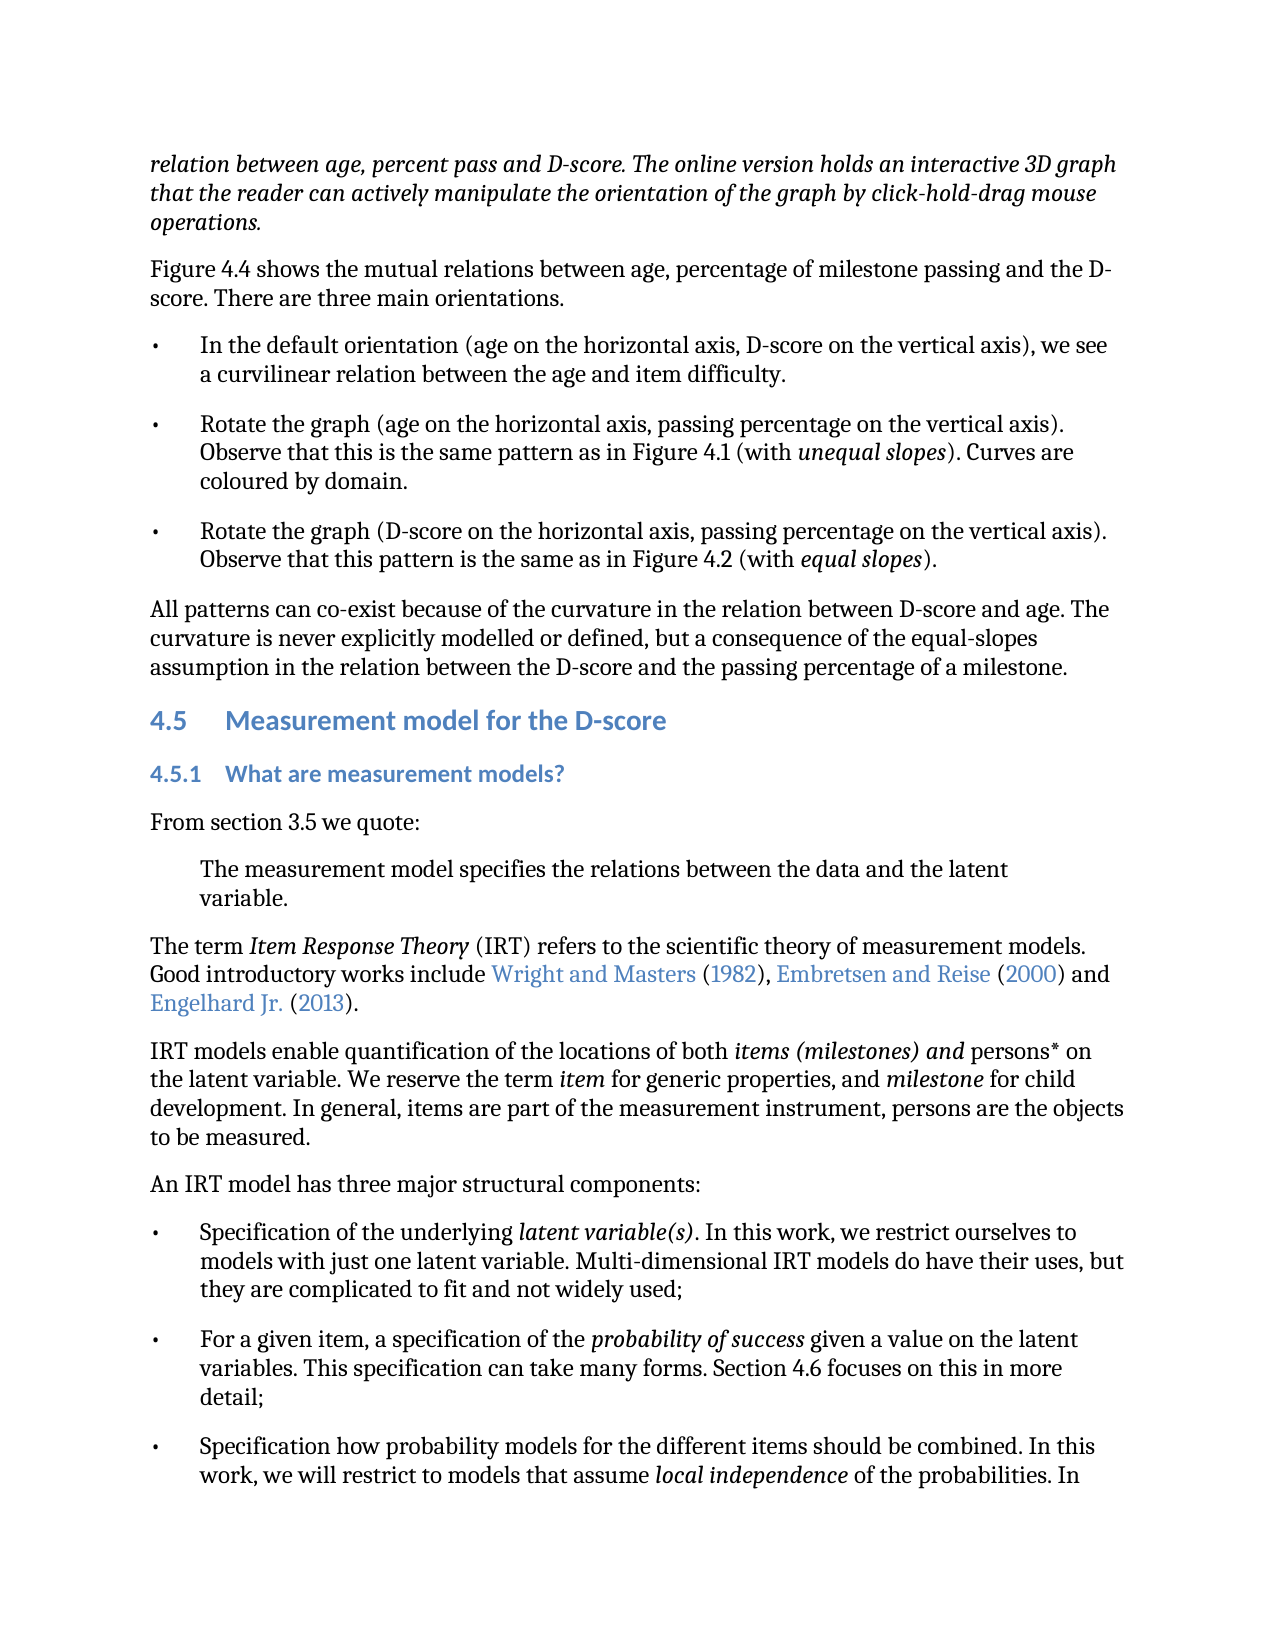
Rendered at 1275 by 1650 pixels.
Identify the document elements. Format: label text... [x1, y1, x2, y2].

list For a given item, a specification of the probability of success given a value on the latent variables. This specification can take many forms. Section 4.6 focuses on this in more detail; [150, 1325, 1125, 1411]
list Rotate the graph (age on the horizontal axis, passing percentage on the vertical axis). Observe that this is the same pattern as in Figure 4.1 (with unequal slopes). Curves are coloured by domain. [150, 409, 1125, 496]
text The term Item Response Theory (IRT) refers to the scientific theory of measurement models. Good introductory works include Wright and Masters (1982), Embretsen and Reise (2000) and Engelhard Jr. (2013). [150, 932, 1125, 1018]
text From section 3.5 we quote: [150, 808, 1125, 837]
subtitle 4.5.1 What are measurement models? [150, 758, 1125, 789]
list Specification of the underlying latent variable(s). In this work, we restrict ourselves to models with just one latent variable. Multi-dimensional IRT models do have their uses, but they are complicated to fit and not widely used; [150, 1218, 1125, 1304]
subtitle 4.5 Measurement model for the D-score [150, 702, 1125, 738]
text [150, 150, 1125, 236]
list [150, 1432, 1125, 1489]
text An IRT model has three major structural components: [150, 1170, 1125, 1199]
list Rotate the graph (D-score on the horizontal axis, passing percentage on the vertical axis). Observe that this pattern is the same as in Figure 4.2 (with equal slopes). [150, 517, 1125, 574]
text All patterns can co-exist because of the curvature in the relation between D-score and age. The curvature is never explicitly modelled or defined, but a consequence of the equal-slopes assumption in the relation between the D-score and the passing percentage of a milestone. [150, 595, 1125, 681]
text Figure 4.4 shows the mutual relations between age, percentage of milestone passing and the D-score. There are three main orientations. [150, 255, 1125, 312]
list In the default orientation (age on the horizontal axis, D-score on the vertical axis), we see a curvilinear relation between the age and item difficulty. [150, 331, 1125, 389]
text IRT models enable quantification of the locations of both items (milestones) and persons* on the latent variable. We reserve the term item for generic properties, and milestone for child development. In general, items are part of the measurement instrument, persons are the objects to be measured. [150, 1037, 1125, 1152]
text The measurement model specifies the relations between the data and the latent variable. [200, 855, 1075, 913]
